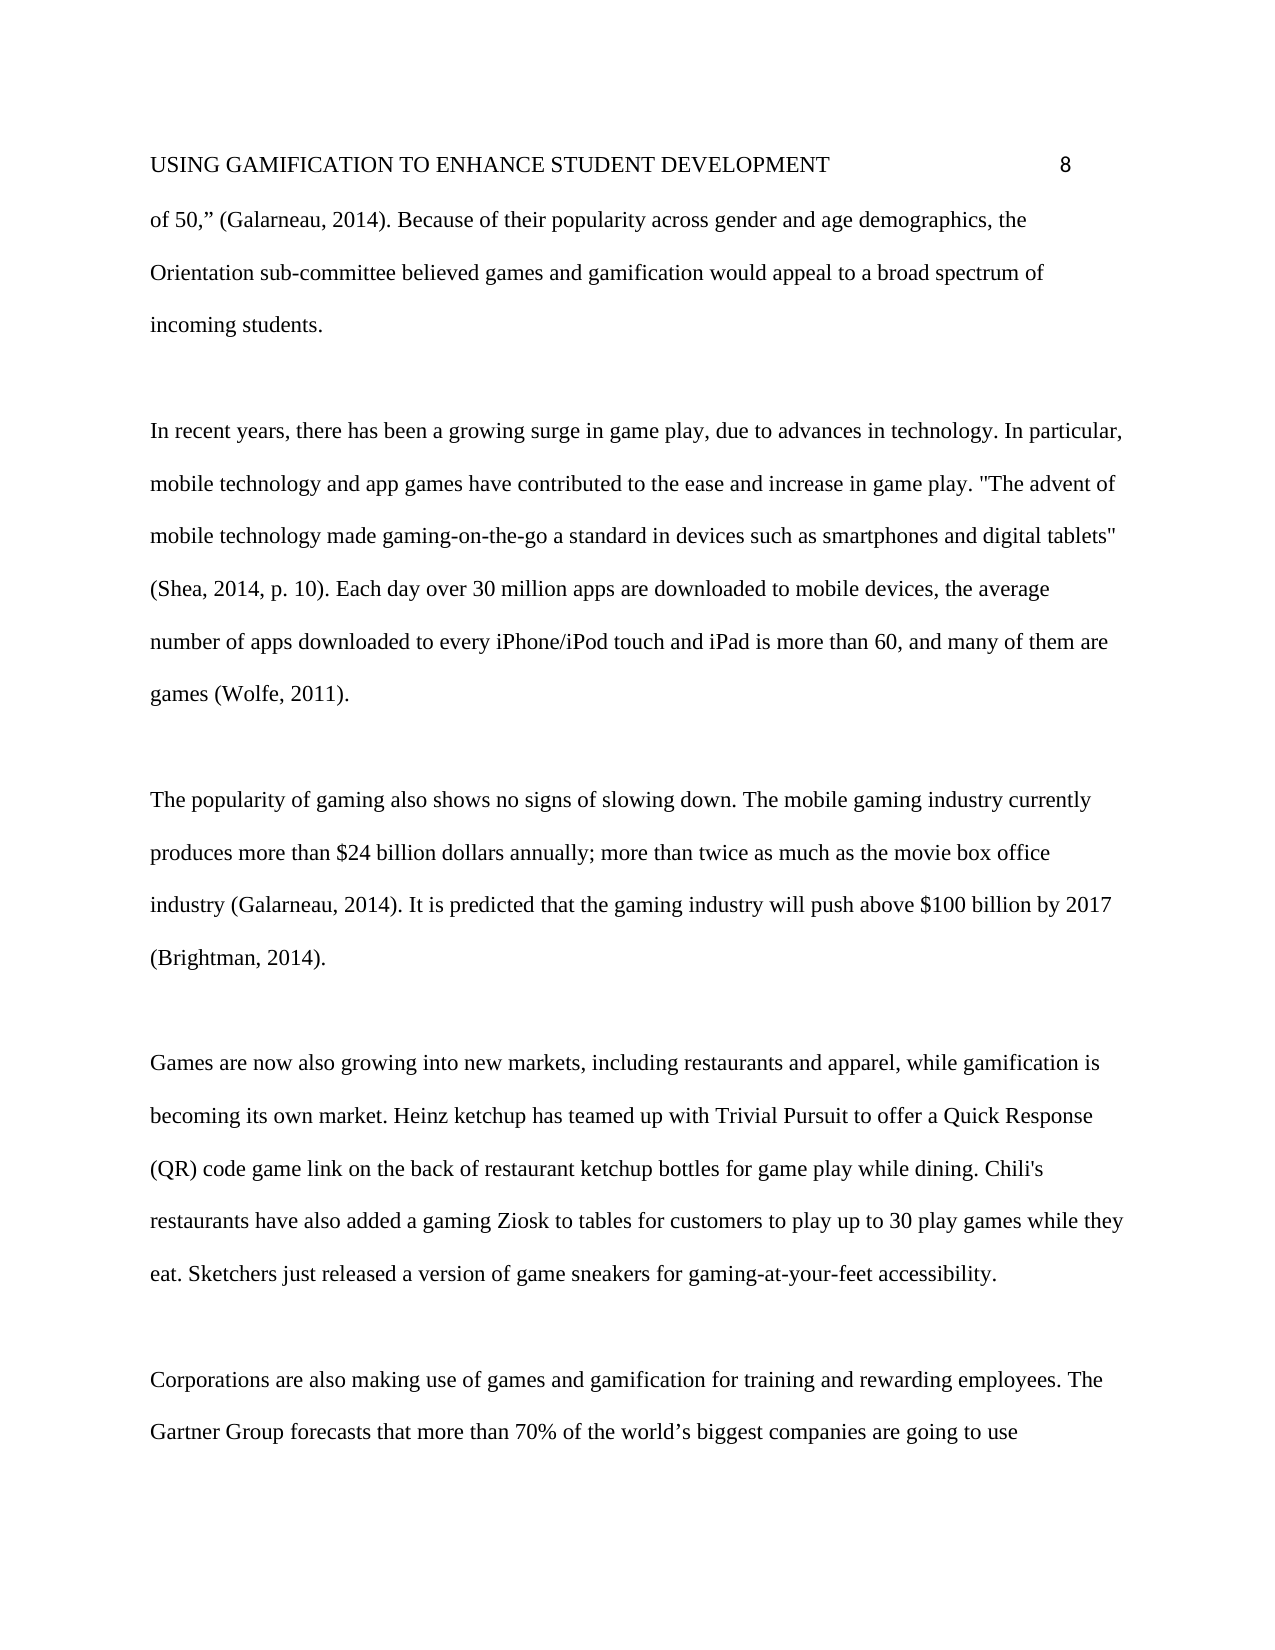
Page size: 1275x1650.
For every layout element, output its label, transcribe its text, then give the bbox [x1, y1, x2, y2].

text In recent years, there has been a growing surge in game play, due to advances in technology. In particular, mobile technology and app games have contributed to the ease and increase in game play. "The advent of mobile technology made gaming-on-the-go a standard in devices such as smartphones and digital tablets" (Shea, 2014, p. 10). Each day over 30 million apps are downloaded to mobile devices, the average number of apps downloaded to every iPhone/iPod touch and iPad is more than 60, and many of them are games (Wolfe, 2011). [150, 417, 1125, 707]
text The popularity of gaming also shows no signs of slowing down. The mobile gaming industry currently produces more than $24 billion dollars annually; more than twice as much as the movie box office industry (Galarneau, 2014). It is predicted that the gaming industry will push above $100 billion by 2017 (Brightman, 2014). [150, 786, 1125, 970]
text Games are now also growing into new markets, including restaurants and apparel, while gamification is becoming its own market. Heinz ketchup has teamed up with Trivial Pursuit to offer a Quick Response (QR) code game link on the back of restaurant ketchup bottles for game play while dining. Chili's restaurants have also added a gaming Ziosk to tables for customers to play up to 30 play games while they eat. Sketchers just released a version of game sneakers for gaming-at-your-feet accessibility. [150, 1049, 1125, 1287]
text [150, 206, 1125, 338]
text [150, 1366, 1125, 1445]
